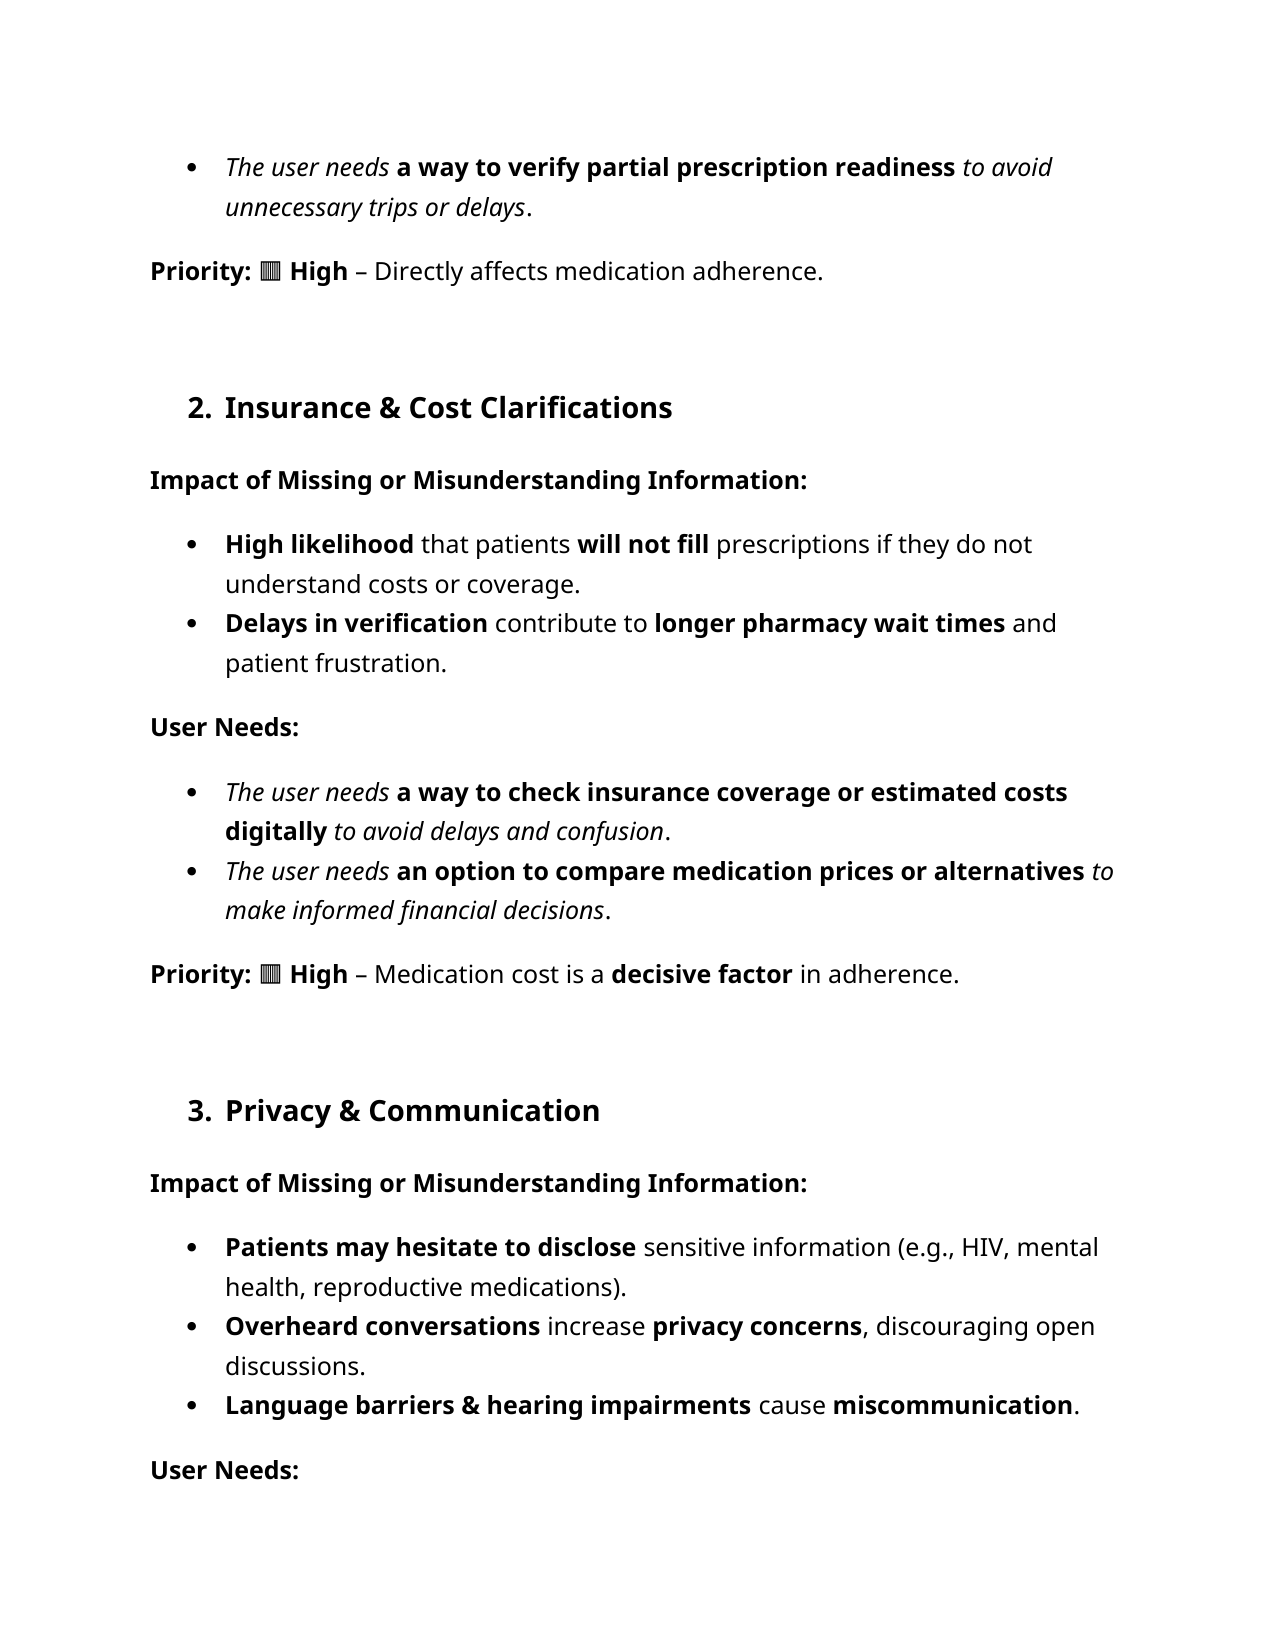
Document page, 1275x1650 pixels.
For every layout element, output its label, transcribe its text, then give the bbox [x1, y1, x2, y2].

list Overheard conversations increase privacy concerns, discouraging open discussions. [187, 1309, 1125, 1383]
text User Needs: [150, 1452, 1125, 1487]
list The user needs a way to check insurance coverage or estimated costs digitally to avoid delays and confusion. [187, 774, 1125, 848]
list The user needs a way to verify partial prescription readiness to avoid unnecessary trips or delays. [187, 150, 1125, 223]
text User Needs: [150, 710, 1125, 744]
list Patients may hesitate to disclose sensitive information (e.g., HIV, mental health, reproductive medications). [187, 1230, 1125, 1304]
list Delays in verification contribute to longer pharmacy wait times and patient frustration. [187, 606, 1125, 679]
list Language barriers & hearing impairments cause miscommunication. [187, 1388, 1125, 1422]
text Impact of Missing or Misunderstanding Information: [150, 1166, 1125, 1200]
list High likelihood that patients will not fill prescriptions if they do not understand costs or coverage. [187, 527, 1125, 600]
text Impact of Missing or Misunderstanding Information: [150, 462, 1125, 496]
subtitle Insurance & Cost Clarifications [187, 387, 1125, 427]
text Priority: 🟥 High – Directly affects medication adherence. [150, 254, 1125, 288]
text Priority: 🟥 High – Medication cost is a decisive factor in adherence. [150, 957, 1125, 991]
list The user needs an option to compare medication prices or alternatives to make informed financial decisions. [187, 853, 1125, 927]
subtitle Privacy & Communication [187, 1090, 1125, 1130]
